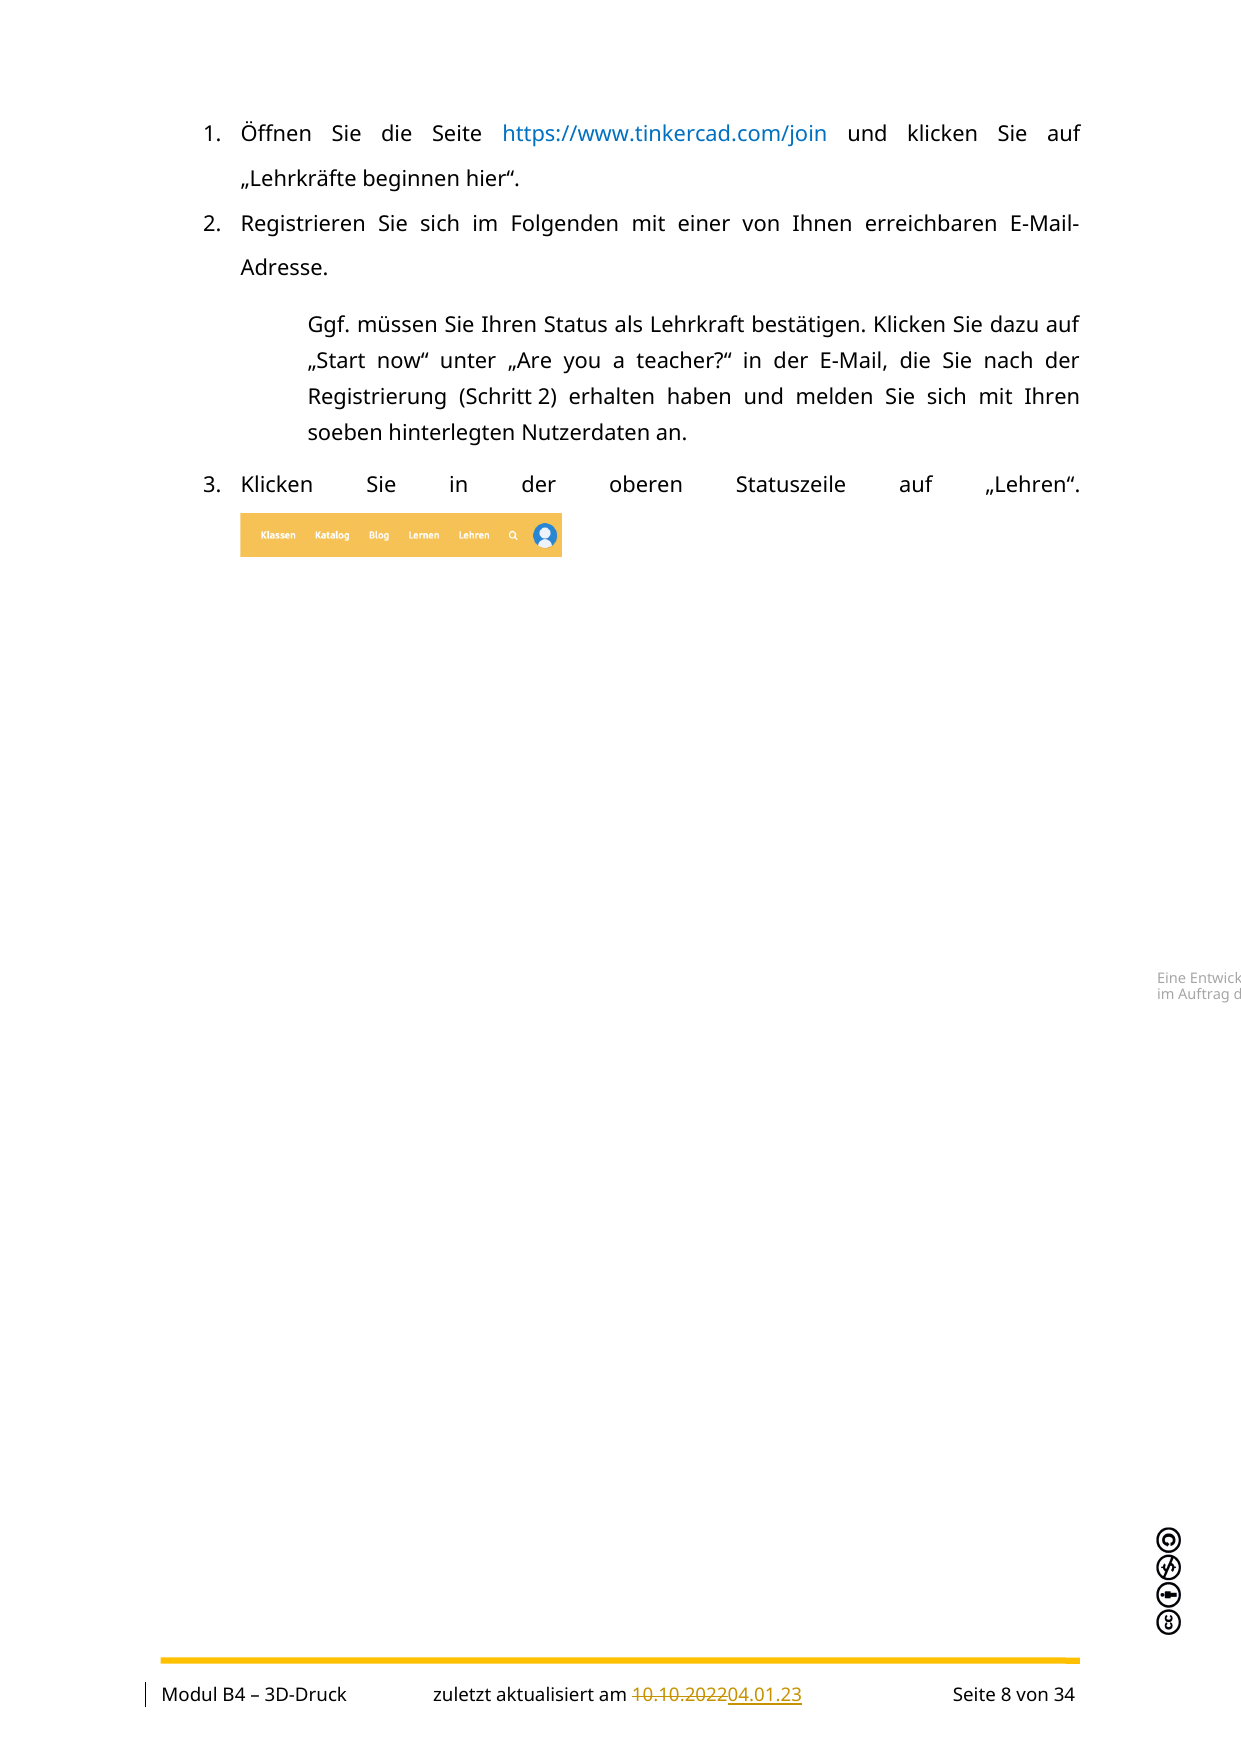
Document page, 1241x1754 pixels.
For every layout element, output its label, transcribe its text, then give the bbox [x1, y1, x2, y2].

text Ggf. müssen Sie Ihren Status als Lehrkraft bestätigen. Klicken Sie dazu auf „Start now“ unter „Are you a teacher?“ in der E-Mail, die Sie nach der Registrierung (Schritt 2) erhalten haben und melden Sie sich mit Ihren soeben hinterlegten Nutzerdaten an. [307, 309, 1081, 446]
list Klicken Sie in der oberen Statuszeile auf „Lehren“. [203, 469, 1081, 557]
picture [1157, 1528, 1181, 1635]
picture [240, 513, 562, 557]
list Öffnen Sie die Seite https://www.tinkercad.com/join und klicken Sie auf „Lehrkräfte beginnen hier“. [203, 118, 1081, 193]
list Registrieren Sie sich im Folgenden mit einer von Ihnen erreichbaren E-Mail-Adresse. [203, 207, 1081, 282]
